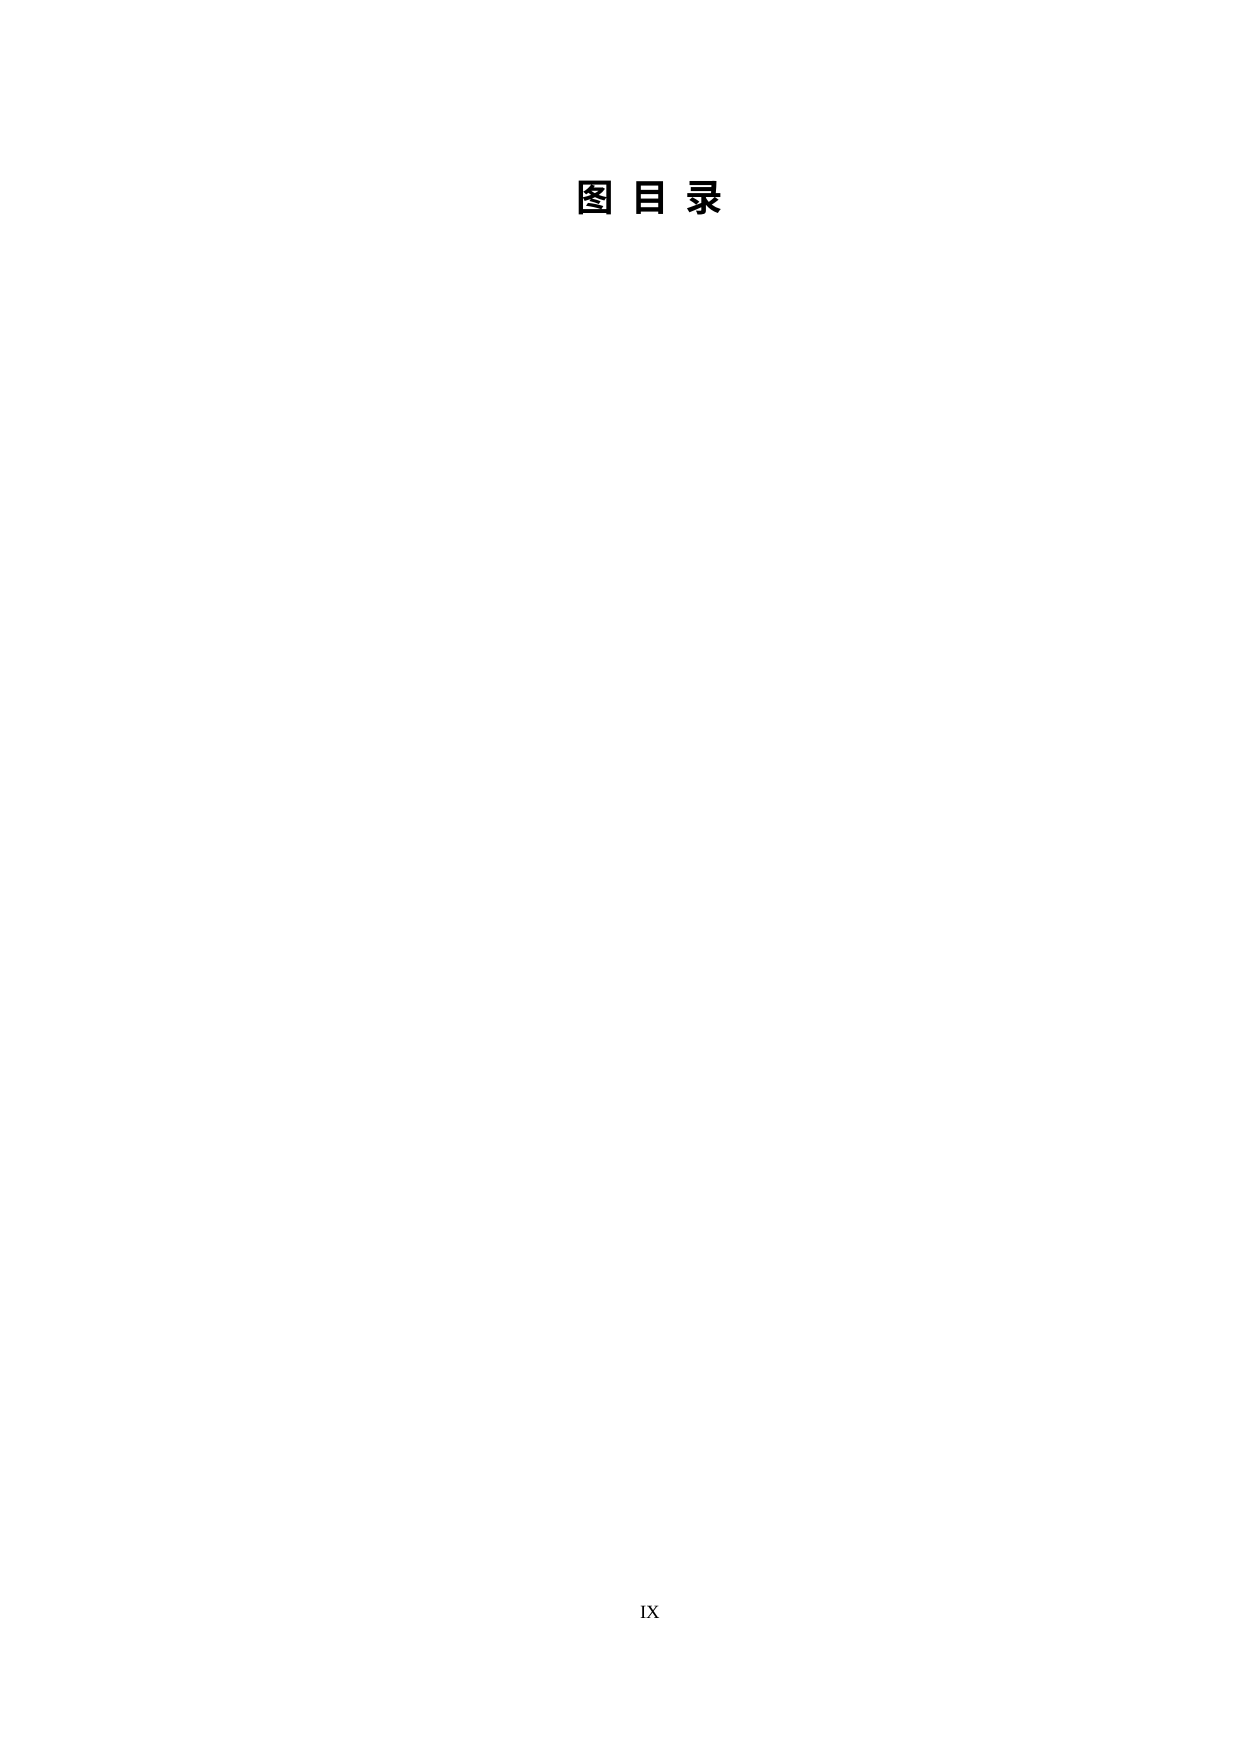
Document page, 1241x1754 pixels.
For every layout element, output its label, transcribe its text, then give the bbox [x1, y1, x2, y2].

text 图 目 录 [177, 161, 1122, 229]
